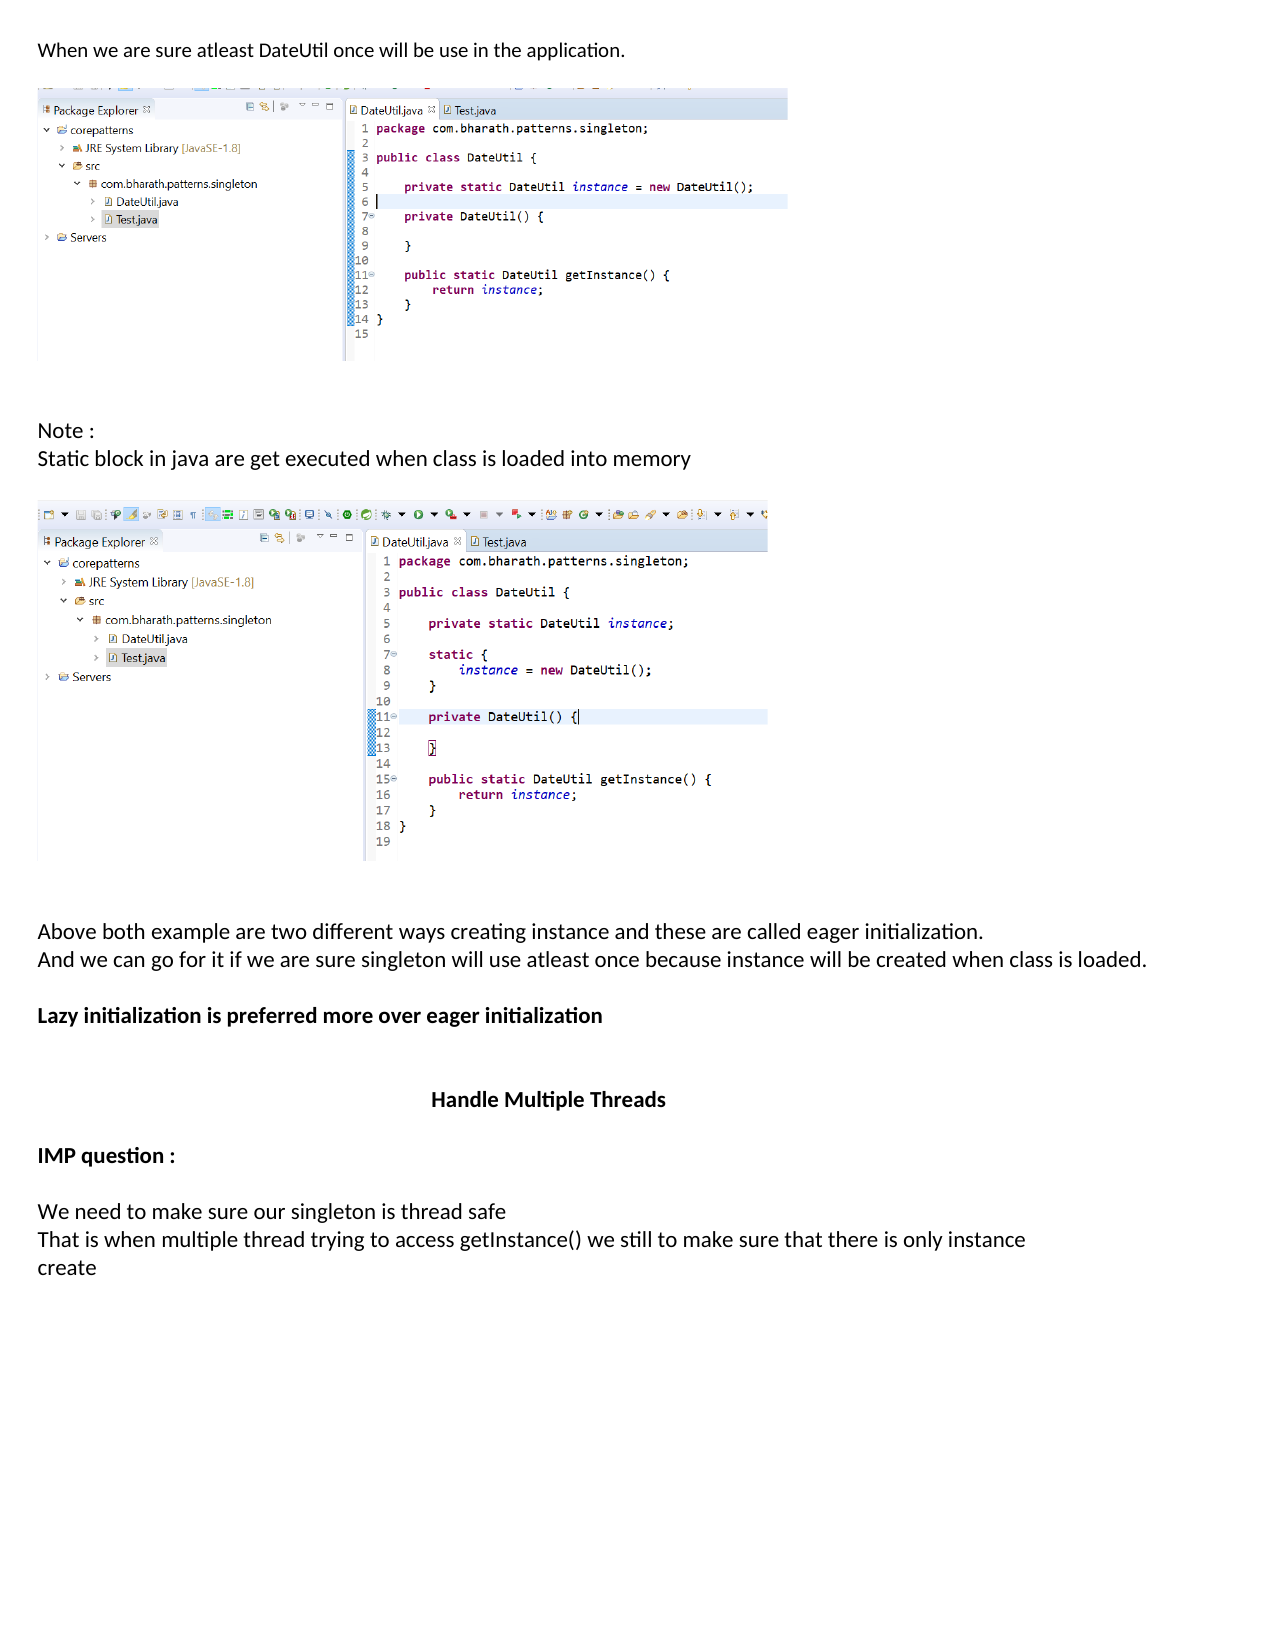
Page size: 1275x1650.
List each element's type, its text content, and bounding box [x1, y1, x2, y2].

text create [37, 1253, 1228, 1281]
text Static block in java are get executed when class is loaded into memory [37, 444, 1228, 472]
text Note : [37, 416, 1228, 444]
picture [37, 500, 768, 861]
text That is when multiple thread trying to access getInstance() we still to make sure that there is only instance [37, 1225, 1228, 1253]
text Handle Multiple Threads [431, 1085, 1228, 1113]
text And we can go for it if we are sure singleton will use atleast once because instance will be created when class is loaded. [37, 945, 1228, 973]
text When we are sure atleast DateUtil once will be use in the application. [37, 37, 1228, 63]
text IMP question : [37, 1141, 1228, 1169]
text Above both example are two different ways creating instance and these are called eager initialization. [37, 917, 1228, 945]
text We need to make sure our singleton is thread safe [37, 1197, 1228, 1225]
text Lazy initialization is preferred more over eager initialization [37, 1001, 1228, 1029]
picture [37, 88, 788, 361]
